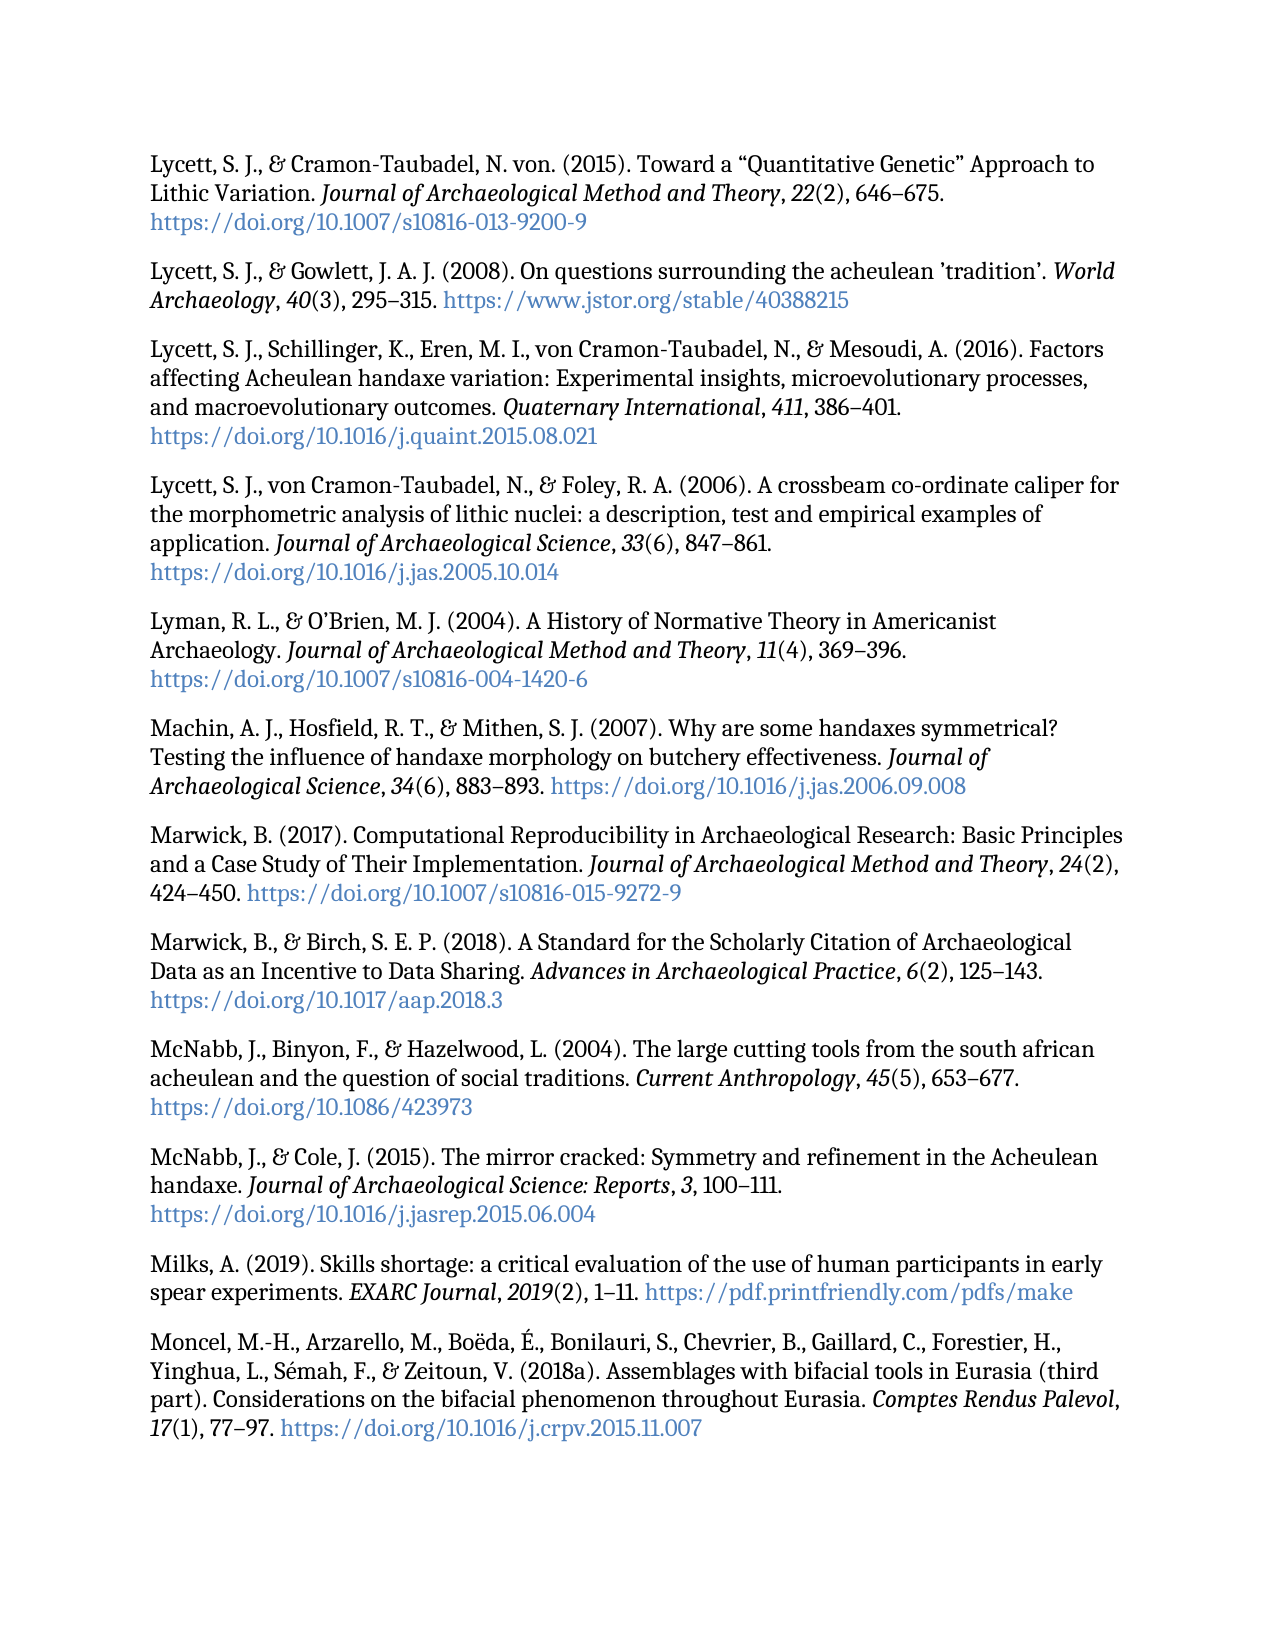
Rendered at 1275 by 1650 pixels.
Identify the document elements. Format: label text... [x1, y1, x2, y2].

text Machin, A. J., Hosfield, R. T., & Mithen, S. J. (2007). Why are some handaxes symmetrical? Testing the influence of handaxe morphology on butchery effectiveness. Journal of Archaeological Science, 34(6), 883–893. https://doi.org/10.1016/j.jas.2006.09.008 [150, 714, 1125, 800]
text Lycett, S. J., & Gowlett, J. A. J. (2008). On questions surrounding the acheulean ’tradition’. World Archaeology, 40(3), 295–315. https://www.jstor.org/stable/40388215 [150, 257, 1125, 314]
text Marwick, B., & Birch, S. E. P. (2018). A Standard for the Scholarly Citation of Archaeological Data as an Incentive to Data Sharing. Advances in Archaeological Practice, 6(2), 125–143. https://doi.org/10.1017/aap.2018.3 [150, 928, 1125, 1014]
text McNabb, J., Binyon, F., & Hazelwood, L. (2004). The large cutting tools from the south african acheulean and the question of social traditions. Current Anthropology, 45(5), 653–677. https://doi.org/10.1086/423973 [150, 1035, 1125, 1122]
text McNabb, J., & Cole, J. (2015). The mirror cracked: Symmetry and refinement in the Acheulean handaxe. Journal of Archaeological Science: Reports, 3, 100–111. https://doi.org/10.1016/j.jasrep.2015.06.004 [150, 1142, 1125, 1229]
text Moncel, M.-H., Arzarello, M., Boëda, É., Bonilauri, S., Chevrier, B., Gaillard, C., Forestier, H., Yinghua, L., Sémah, F., & Zeitoun, V. (2018a). Assemblages with bifacial tools in Eurasia (third part). Considerations on the bifacial phenomenon throughout Eurasia. Comptes Rendus Palevol, 17(1), 77–97. https://doi.org/10.1016/j.crpv.2015.11.007 [150, 1328, 1125, 1443]
text Lycett, S. J., von Cramon-Taubadel, N., & Foley, R. A. (2006). A crossbeam co-ordinate caliper for the morphometric analysis of lithic nuclei: a description, test and empirical examples of application. Journal of Archaeological Science, 33(6), 847–861. https://doi.org/10.1016/j.jas.2005.10.014 [150, 471, 1125, 586]
text Lycett, S. J., & Cramon-Taubadel, N. von. (2015). Toward a “Quantitative Genetic” Approach to Lithic Variation. Journal of Archaeological Method and Theory, 22(2), 646–675. https://doi.org/10.1007/s10816-013-9200-9 [150, 150, 1125, 236]
text Marwick, B. (2017). Computational Reproducibility in Archaeological Research: Basic Principles and a Case Study of Their Implementation. Journal of Archaeological Method and Theory, 24(2), 424–450. https://doi.org/10.1007/s10816-015-9272-9 [150, 821, 1125, 907]
text Lyman, R. L., & O’Brien, M. J. (2004). A History of Normative Theory in Americanist Archaeology. Journal of Archaeological Method and Theory, 11(4), 369–396. https://doi.org/10.1007/s10816-004-1420-6 [150, 607, 1125, 693]
text Milks, A. (2019). Skills shortage: a critical evaluation of the use of human participants in early spear experiments. EXARC Journal, 2019(2), 1–11. https://pdf.printfriendly.com/pdfs/make [150, 1249, 1125, 1307]
text Lycett, S. J., Schillinger, K., Eren, M. I., von Cramon-Taubadel, N., & Mesoudi, A. (2016). Factors affecting Acheulean handaxe variation: Experimental insights, microevolutionary processes, and macroevolutionary outcomes. Quaternary International, 411, 386–401. https://doi.org/10.1016/j.quaint.2015.08.021 [150, 335, 1125, 450]
